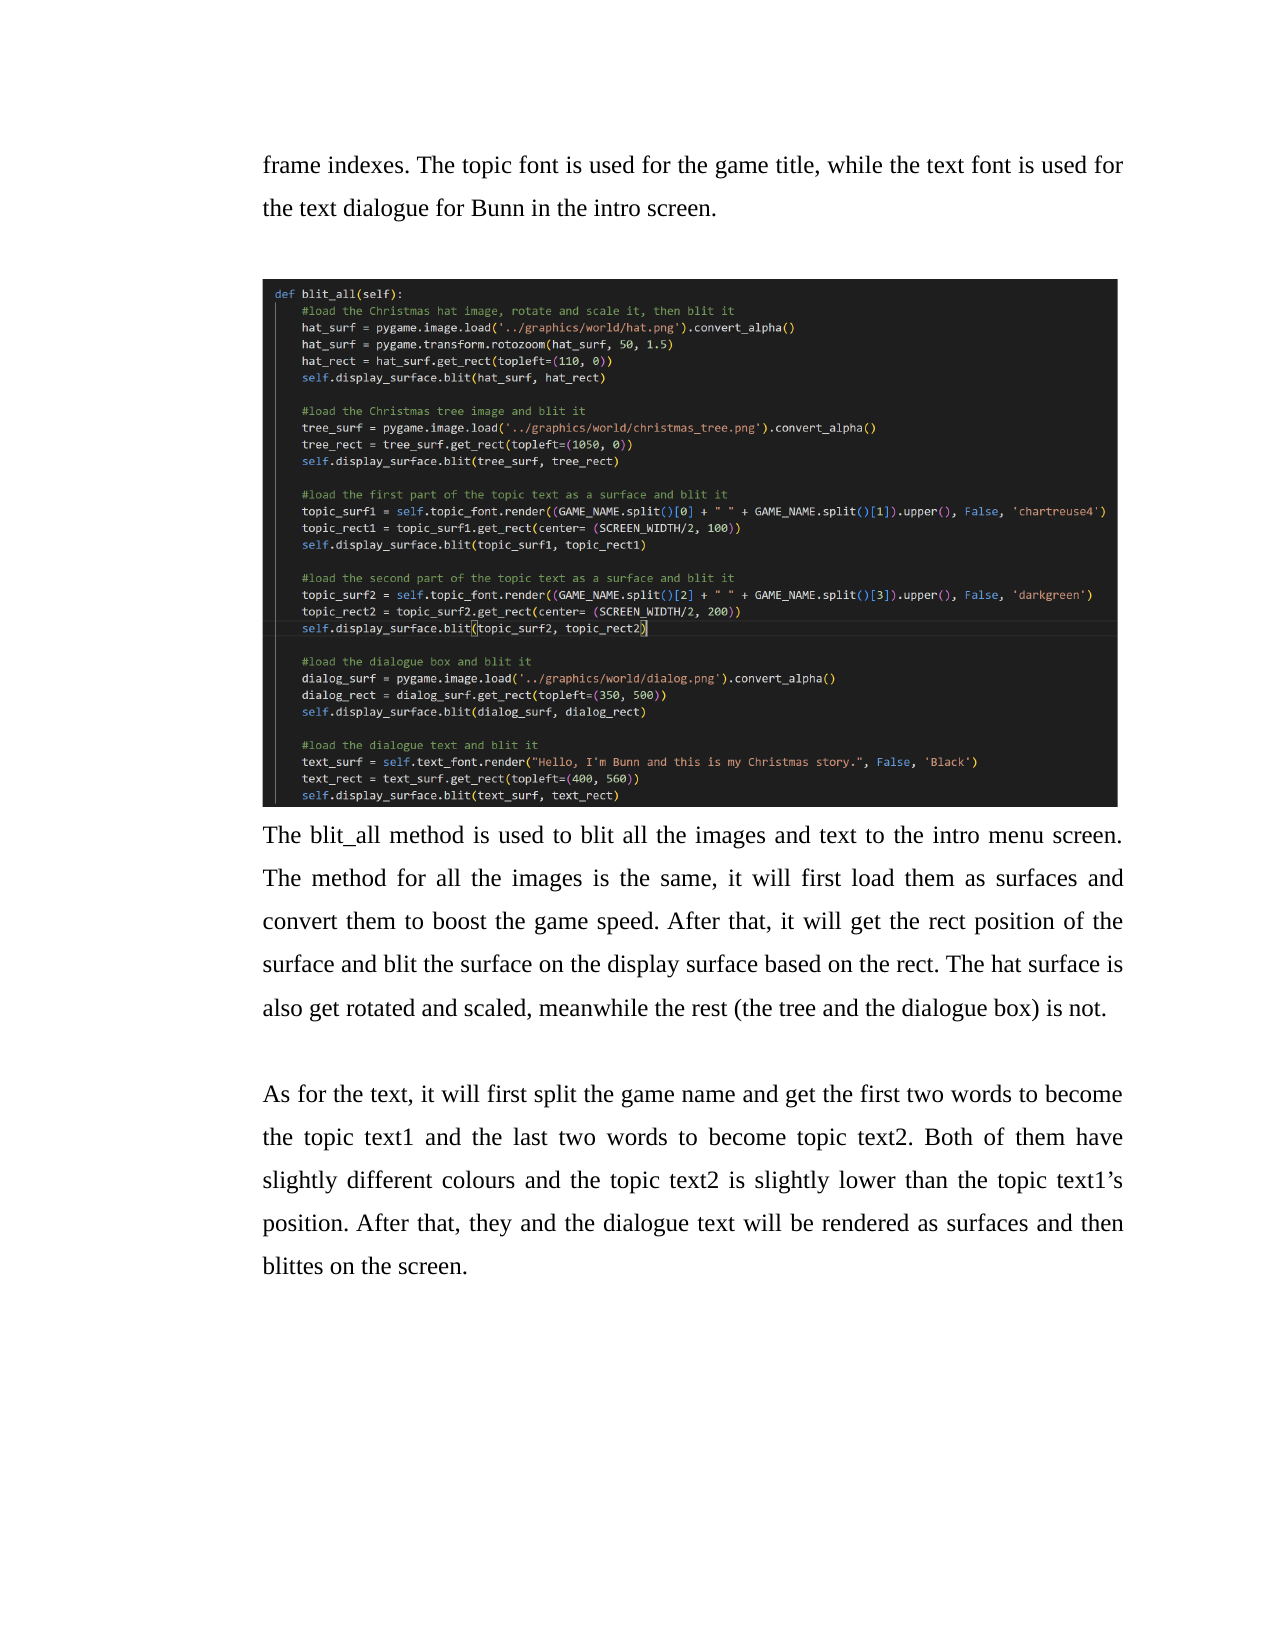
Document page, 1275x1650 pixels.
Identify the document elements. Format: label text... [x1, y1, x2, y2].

picture [262, 279, 1118, 807]
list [262, 150, 1125, 222]
list As for the text, it will first split the game name and get the first two words to become the topic text1 and the last two words to become topic text2. Both of them have slightly different colours and the topic text2 is slightly lower than the topic text1’s position. After that, they and the dialogue text will be rendered as surfaces and then blittes on the screen. [262, 1079, 1125, 1280]
list The blit_all method is used to blit all the images and text to the intro menu screen. The method for all the images is the same, it will first load them as surfaces and convert them to boost the game speed. After that, it will get the rect position of the surface and blit the surface on the display surface based on the rect. The hat surface is also get rotated and scaled, meanwhile the rest (the tree and the dialogue box) is not. [262, 820, 1125, 1021]
